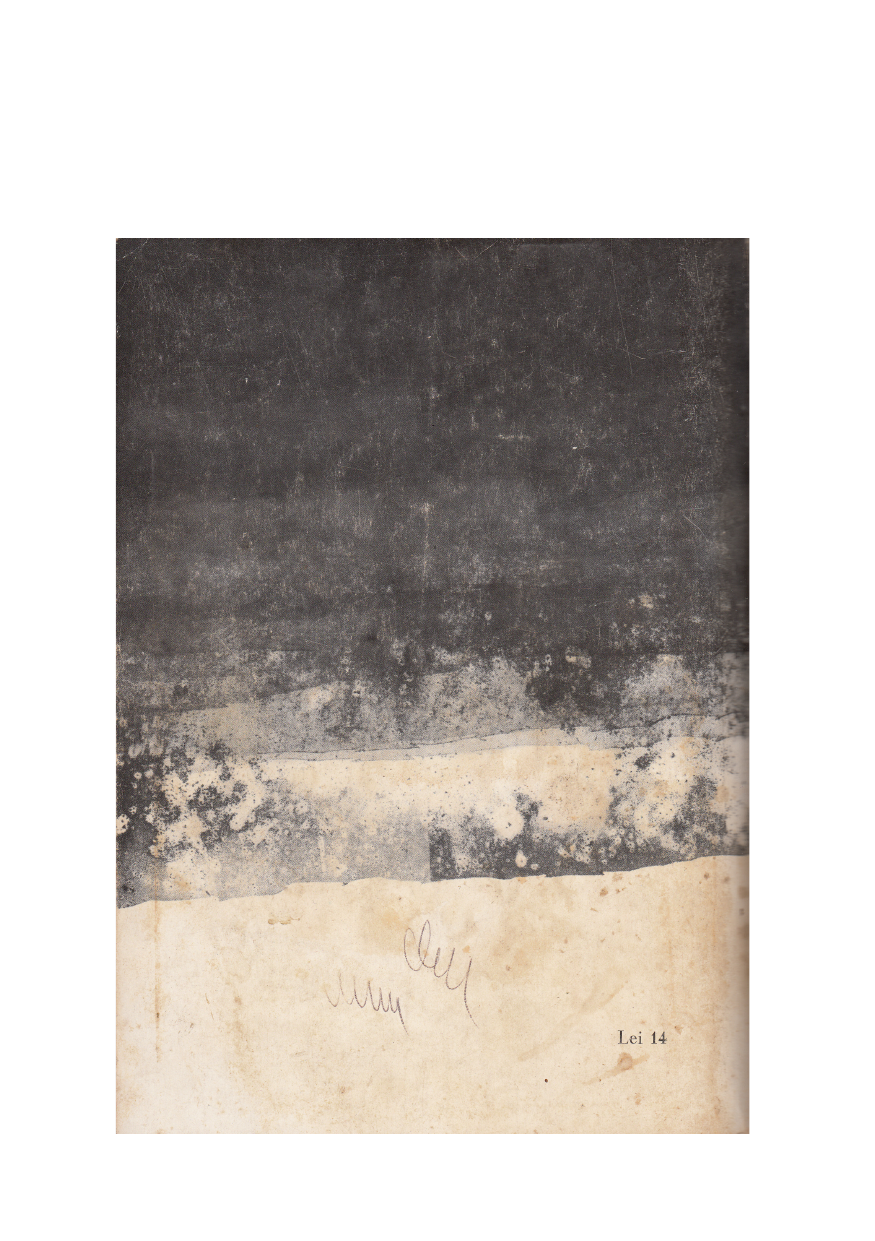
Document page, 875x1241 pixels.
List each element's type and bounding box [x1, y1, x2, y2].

picture [115, 688, 753, 1134]
